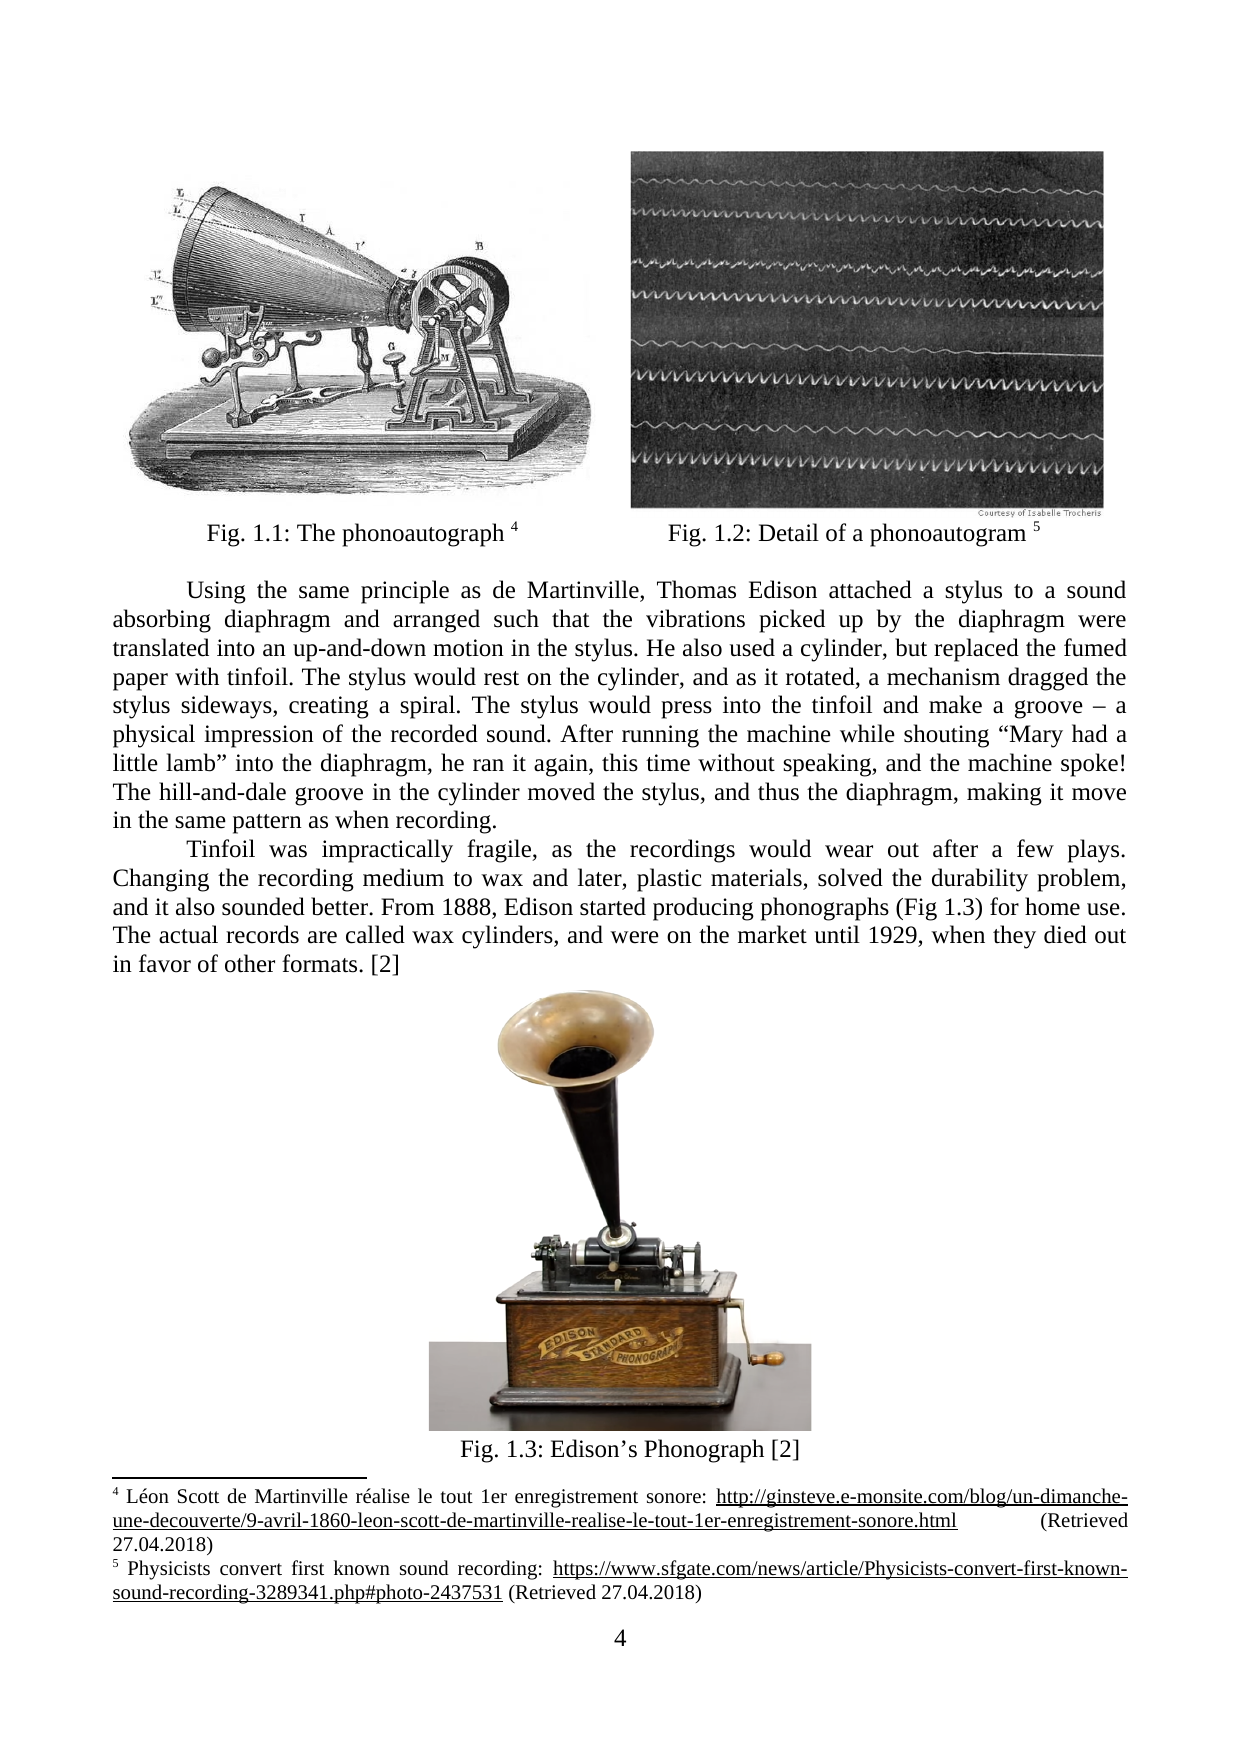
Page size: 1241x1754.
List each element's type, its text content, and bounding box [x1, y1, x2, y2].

text Using the same principle as de Martinville, Thomas Edison attached a stylus to a sound absorbing diaphragm and arranged such that the vibrations picked up by the diaphragm were translated into an up-and-down motion in the stylus. He also used a cylinder, but replaced the fumed paper with tinfoil. The stylus would rest on the cylinder, and as it rotated, a mechanism dragged the stylus sideways, creating a spiral. The stylus would press into the tinfoil and make a groove – a physical impression of the recorded sound. After running the machine while shouting “Mary had a little lamb” into the diaphragm, he ran it again, this time without speaking, and the machine spoke! The hill-and-dale groove in the cylinder moved the stylus, and thus the diaphragm, making it move in the same pattern as when recording. [112, 575, 1128, 834]
picture [428, 988, 812, 1431]
picture [123, 167, 597, 506]
text Tinfoil was impractically fragile, as the recordings would wear out after a few plays. Changing the recording medium to wax and later, plastic materials, solved the durability problem, and it also sounded better. From 1888, Edison started producing phonographs (Fig 1.3) for home use. The actual records are called wax cylinders, and were on the market until 1929, when they died out in favor of other formats. [2] [112, 834, 1128, 978]
picture [630, 151, 1104, 518]
